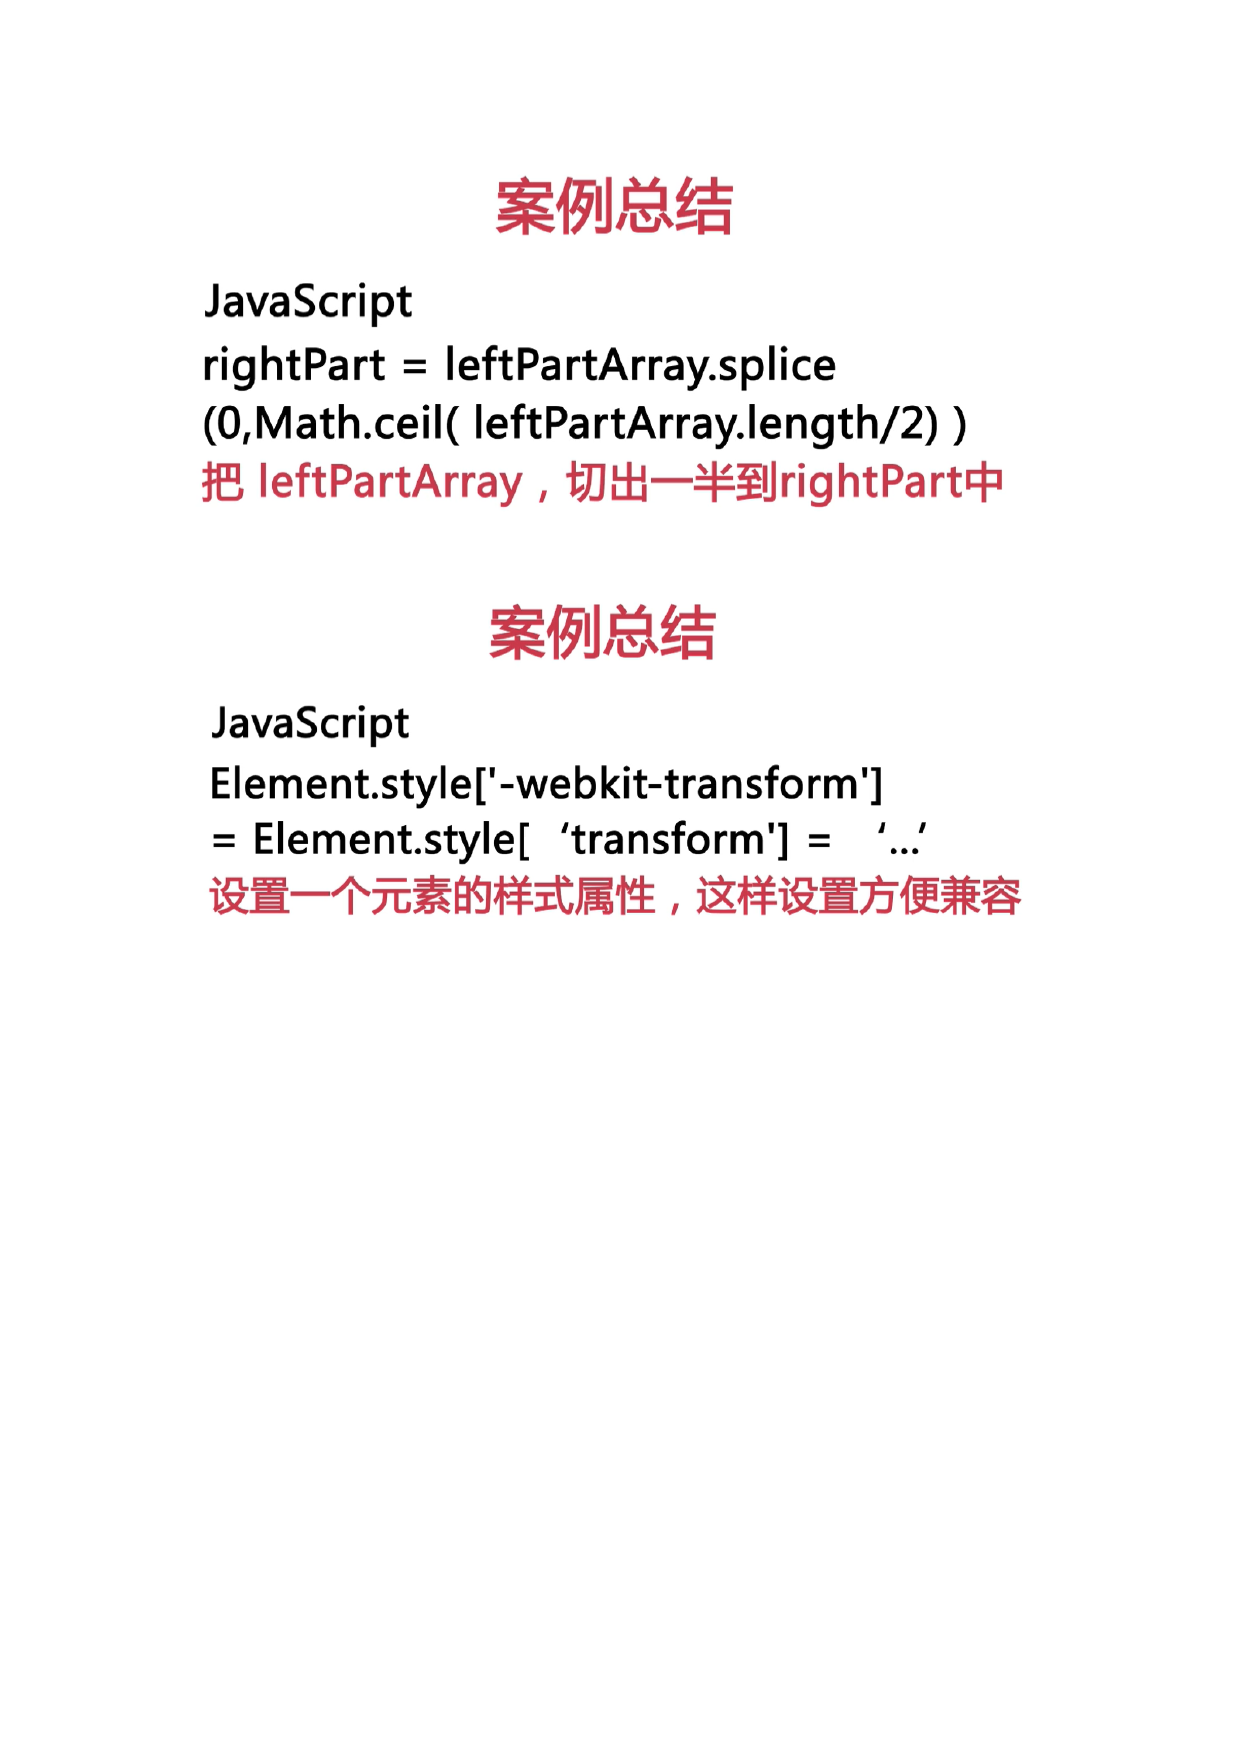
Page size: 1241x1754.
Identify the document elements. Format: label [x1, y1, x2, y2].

picture [187, 162, 1053, 555]
picture [187, 584, 1053, 975]
